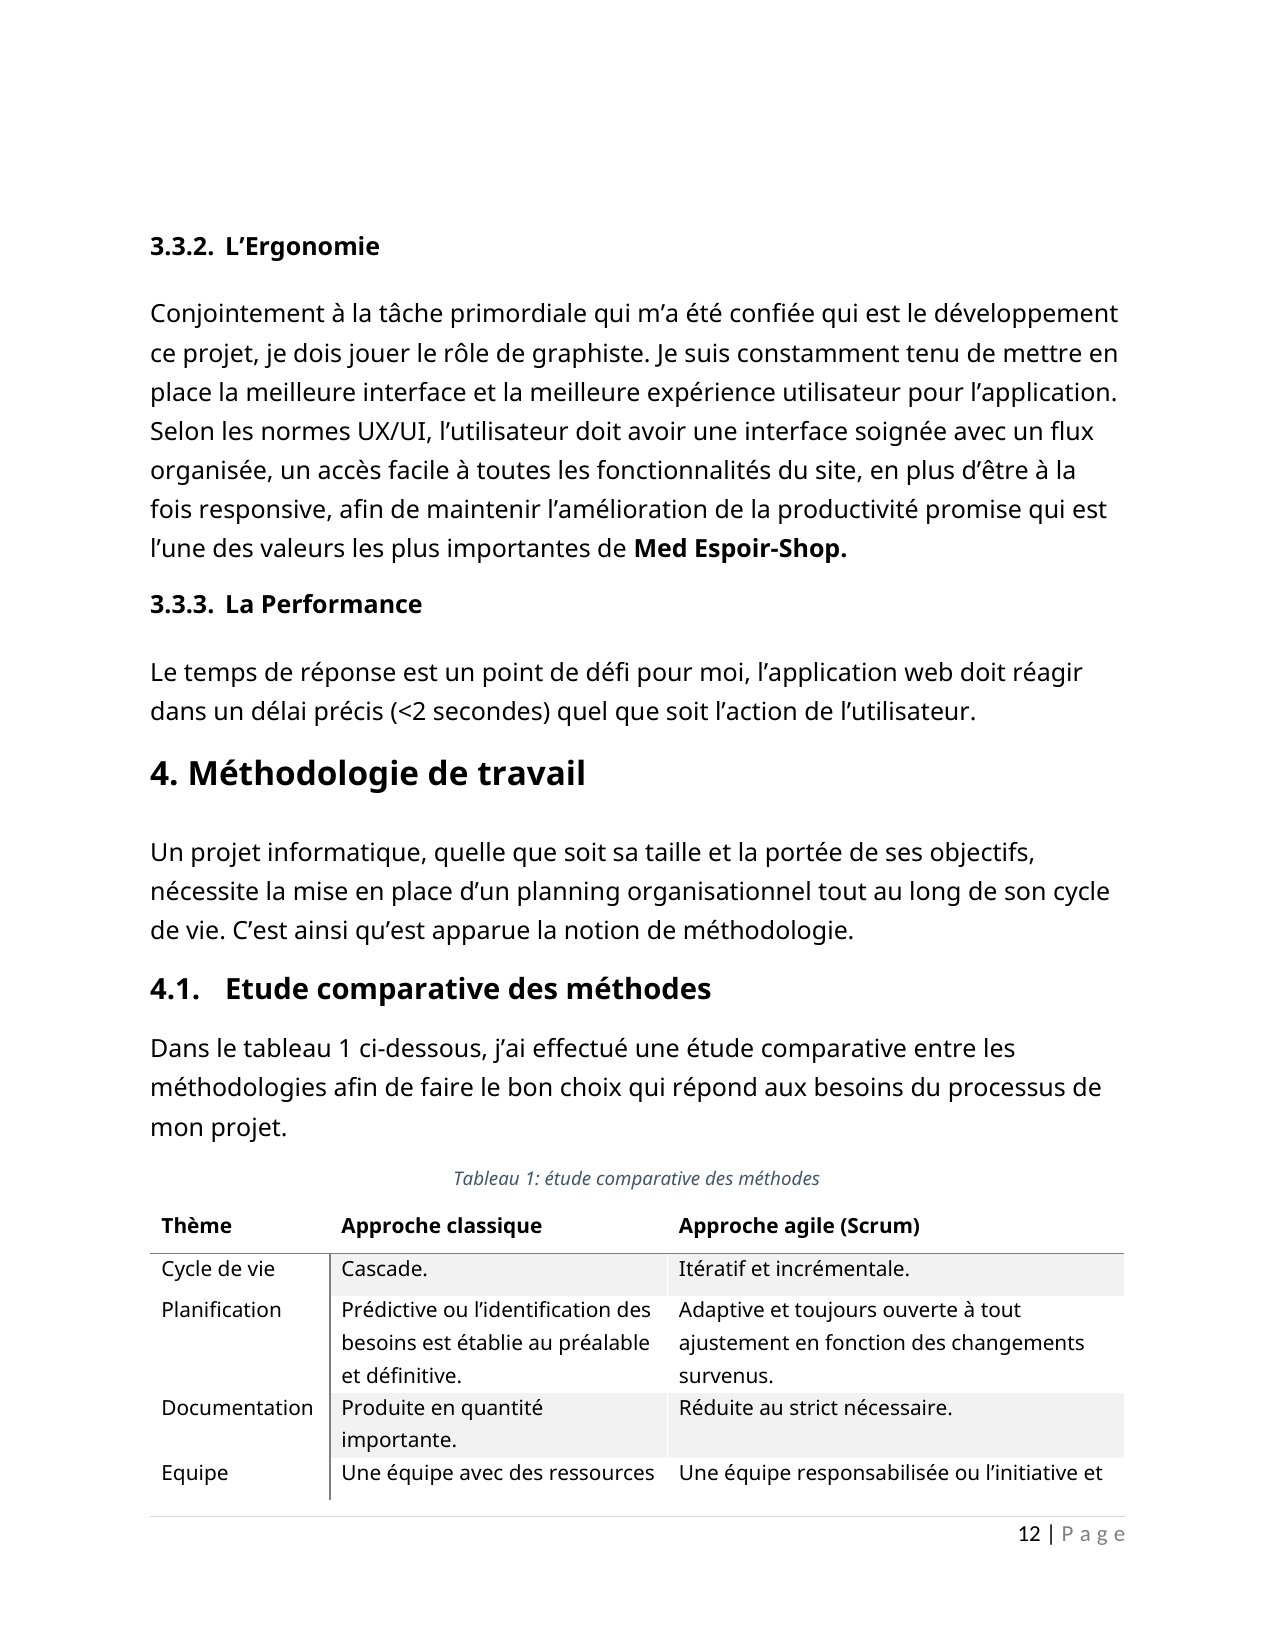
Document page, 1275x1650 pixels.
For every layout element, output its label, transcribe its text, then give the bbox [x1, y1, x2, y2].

table_header Approche agile (Scrum) [668, 1211, 1124, 1253]
table_header Thème [150, 1211, 330, 1253]
table_cell Produite en quantité importante. [331, 1393, 667, 1458]
table_cell Cascade. [331, 1254, 667, 1296]
table_cell Prédictive ou l’identification des besoins est établie au préalable et définitive. [331, 1296, 667, 1393]
list Etude comparative des méthodes [150, 968, 1125, 1008]
text Dans le tableau 1 ci-dessous, j’ai effectué une étude comparative entre les méthodologies afin de faire le bon choix qui répond aux besoins du processus de mon projet. [150, 1031, 1125, 1143]
table_header Approche classique [330, 1211, 667, 1253]
list La Performance [150, 587, 1125, 621]
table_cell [331, 1458, 667, 1499]
text Un projet informatique, quelle que soit sa taille et la portée de ses objectifs, nécessite la mise en place d’un planning organisationnel tout au long de son cycle de vie. C’est ainsi qu’est apparue la notion de méthodologie. [150, 834, 1125, 947]
table_cell Réduite au strict nécessaire. [668, 1393, 1124, 1458]
table_cell Itératif et incrémentale. [668, 1254, 1124, 1296]
list L’Ergonomie [150, 228, 1125, 262]
table_cell Adaptive et toujours ouverte à tout ajustement en fonction des changements survenus. [668, 1296, 1124, 1393]
list Méthodologie de travail [150, 749, 1125, 795]
table_cell Cycle de vie [150, 1254, 329, 1296]
table_cell Equipe [150, 1458, 329, 1499]
text Conjointement à la tâche primordiale qui m’a été confiée qui est le développement ce projet, je dois jouer le rôle de graphiste. Je suis constamment tenu de mettre en place la meilleure interface et la meilleure expérience utilisateur pour l’application. Selon les normes UX/UI, l’utilisateur doit avoir une interface soignée avec un flux organisée, un accès facile à toutes les fonctionnalités du site, en plus d’être à la fois responsive, afin de maintenir l’amélioration de la productivité promise qui est l’une des valeurs les plus importantes de Med Espoir-Shop. [150, 296, 1125, 565]
text Tableau 1: étude comparative des méthodes [150, 1165, 1125, 1191]
table_cell Planification [150, 1296, 329, 1393]
table_cell Documentation [150, 1393, 329, 1458]
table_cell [668, 1458, 1124, 1499]
text Le temps de réponse est un point de défi pour moi, l’application web doit réagir dans un délai précis (<2 secondes) quel que soit l’action de l’utilisateur. [150, 654, 1125, 728]
